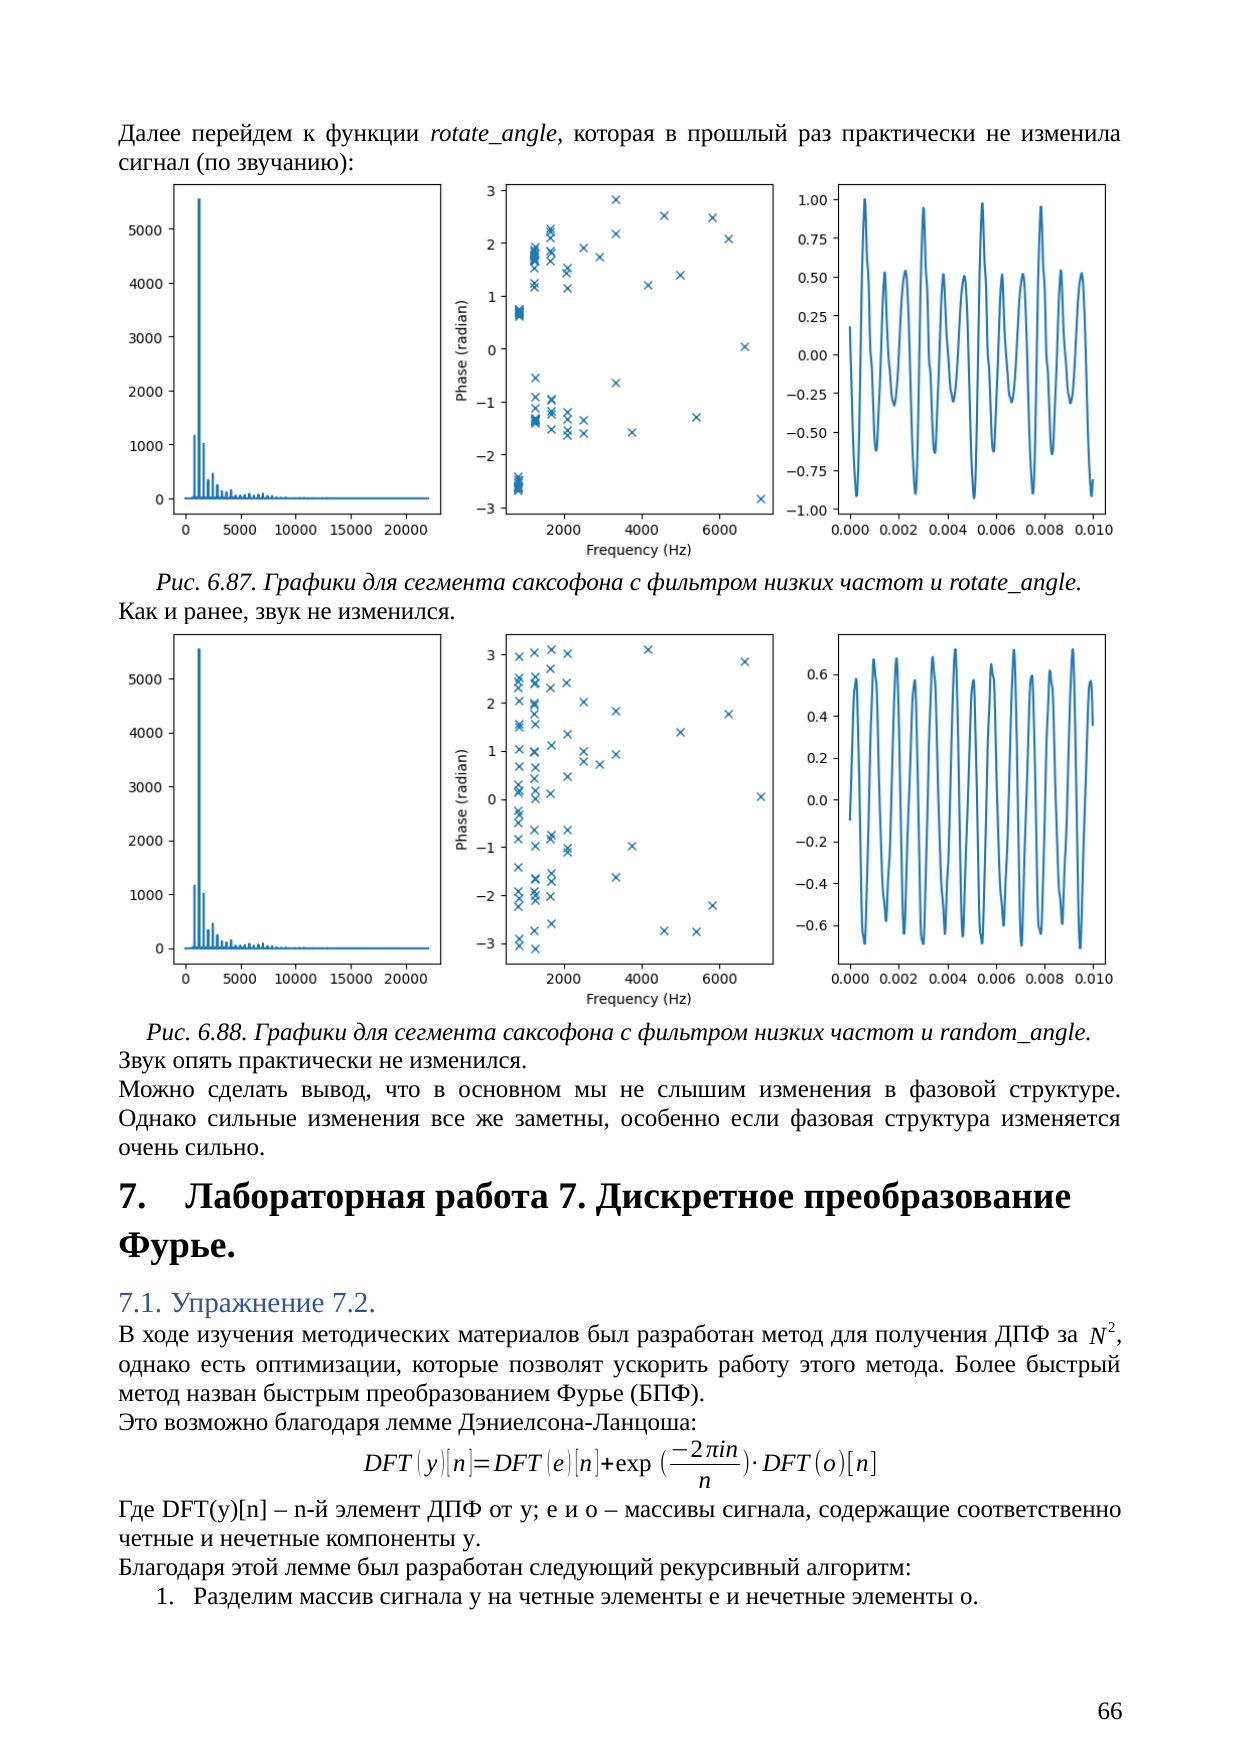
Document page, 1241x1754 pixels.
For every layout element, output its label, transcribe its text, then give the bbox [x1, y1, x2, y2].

text Это возможно благодаря лемме Дэниелсона-Ланцоша: [118, 1407, 1122, 1436]
picture [118, 624, 1123, 1017]
text Благодаря этой лемме был разработан следующий рекурсивный алгоритм: [118, 1552, 1122, 1581]
subtitle Лабораторная работа 7. Дискретное преобразование Фурье. [118, 1173, 1122, 1266]
text В ходе изучения методических материалов был разработан метод для получения ДПФ за , однако есть оптимизации, которые позволят ускорить работу этого метода. Более быстрый метод назван быстрым преобразованием Фурье (БПФ). [118, 1318, 1122, 1407]
subtitle Упражнение 7.2. [118, 1285, 1122, 1318]
text Далее перейдем к функции rotate_angle, которая в прошлый раз практически не изменила сигнал (по звучанию): [118, 118, 1122, 175]
text Можно сделать вывод, что в основном мы не слышим изменения в фазовой структуре. Однако сильные изменения все же заметны, особенно если фазовая структура изменяется очень сильно. [118, 1074, 1122, 1161]
list Разделим массив сигнала y на четные элементы e и нечетные элементы o. [156, 1581, 1122, 1609]
text Где DFT(y)[n] – n-й элемент ДПФ от y; e и o – массивы сигнала, содержащие соответственно четные и нечетные компоненты y. [118, 1494, 1122, 1552]
text Звук опять практически не изменился. [118, 1046, 1122, 1074]
text Как и ранее, звук не изменился. [118, 596, 1122, 624]
picture [118, 175, 1123, 567]
